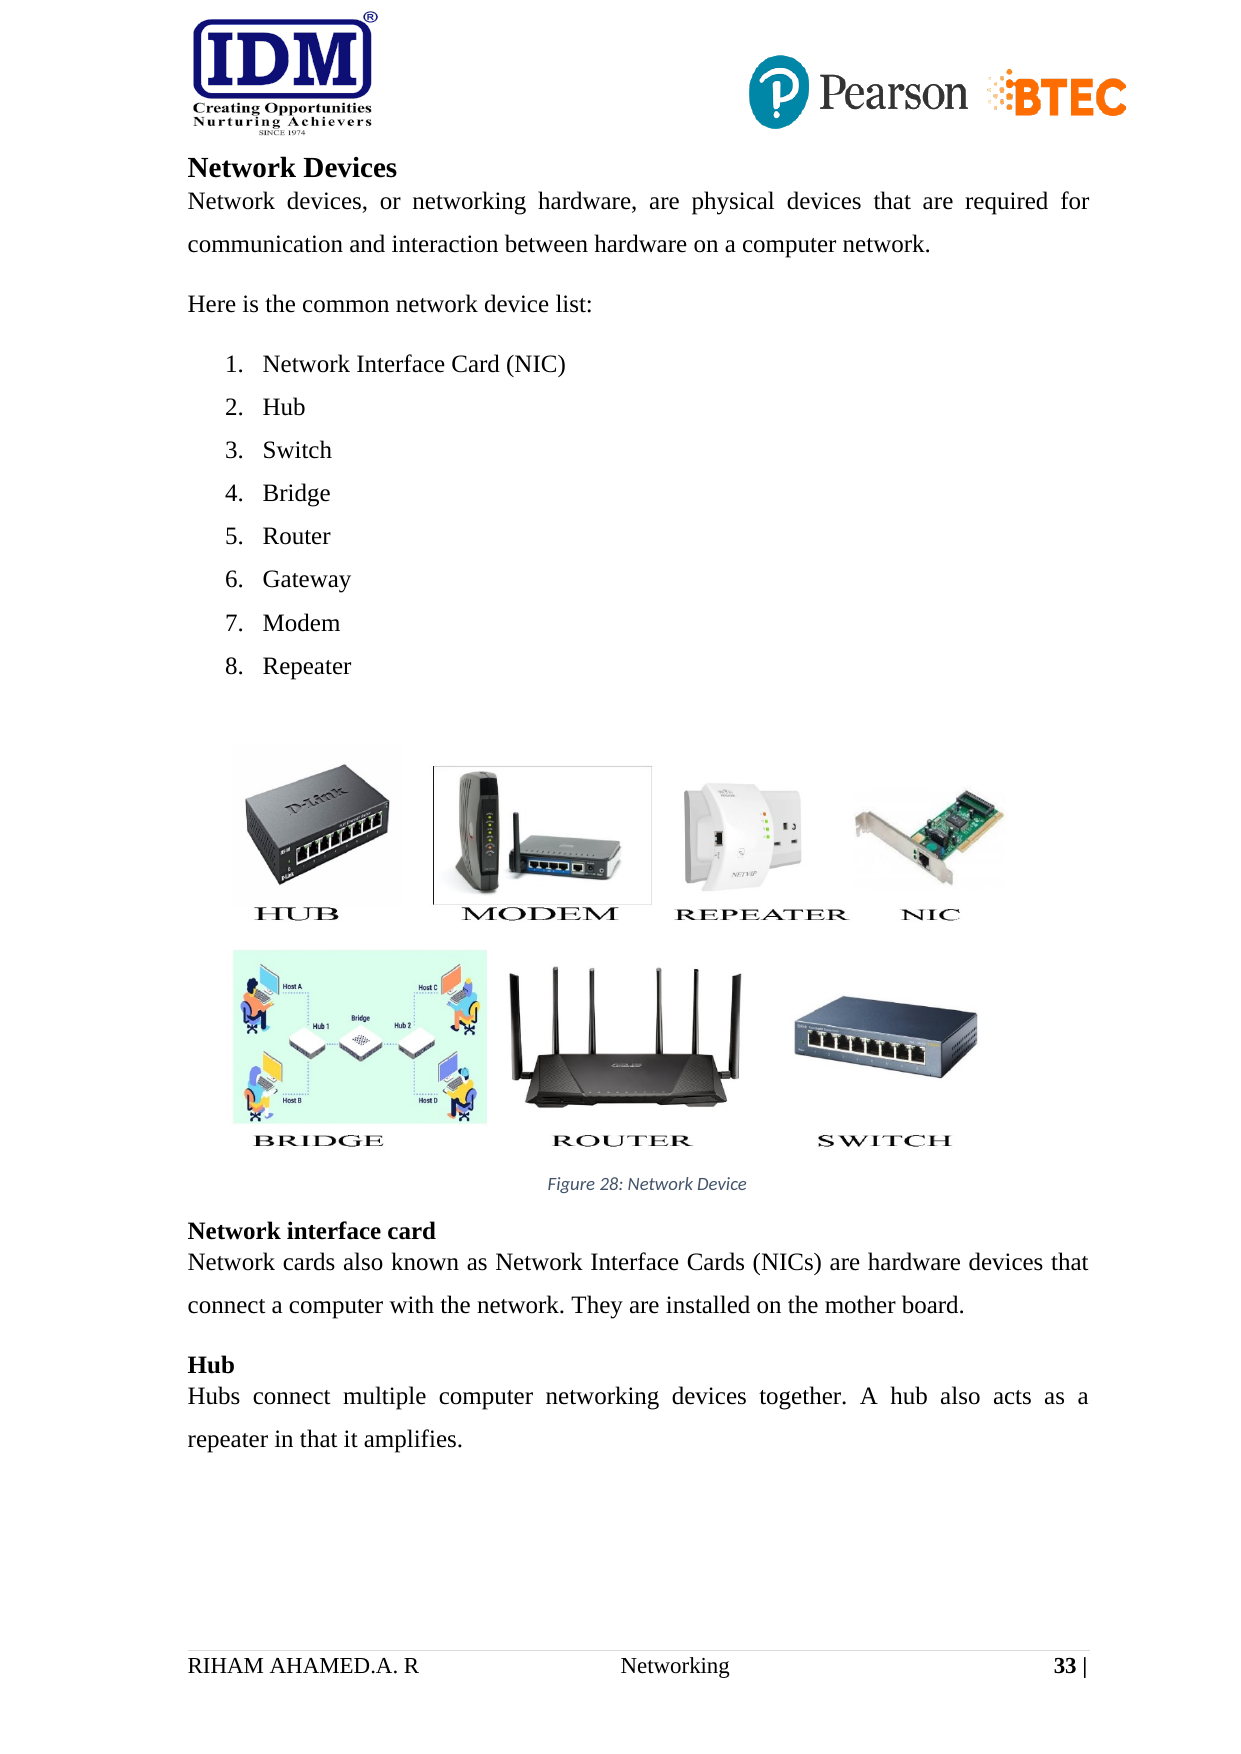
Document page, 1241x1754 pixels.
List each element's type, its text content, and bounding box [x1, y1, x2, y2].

subtitle Network Devices [187, 150, 1090, 183]
list Bridge [225, 478, 1090, 507]
text Here is the common network device list: [187, 289, 1090, 318]
subtitle Hub [187, 1350, 1090, 1379]
list Modem [225, 608, 1090, 636]
subtitle Network interface card [187, 1195, 1090, 1245]
list Gateway [225, 564, 1090, 593]
picture [740, 48, 1127, 138]
text Hubs connect multiple computer networking devices together. A hub also acts as a repeater in that it amplifies. [187, 1381, 1090, 1453]
picture [187, 709, 1021, 1171]
list Network Interface Card (NIC) [225, 349, 1090, 378]
list Repeater [225, 651, 1090, 679]
list Hub [225, 392, 1090, 421]
picture [187, 7, 383, 138]
text Network cards also known as Network Interface Cards (NICs) are hardware devices that connect a computer with the network. They are installed on the mother board. [187, 1247, 1090, 1319]
list Router [225, 521, 1090, 550]
text Network devices, or networking hardware, are physical devices that are required for communication and interaction between hardware on a computer network. [187, 186, 1090, 258]
list Switch [225, 435, 1090, 464]
